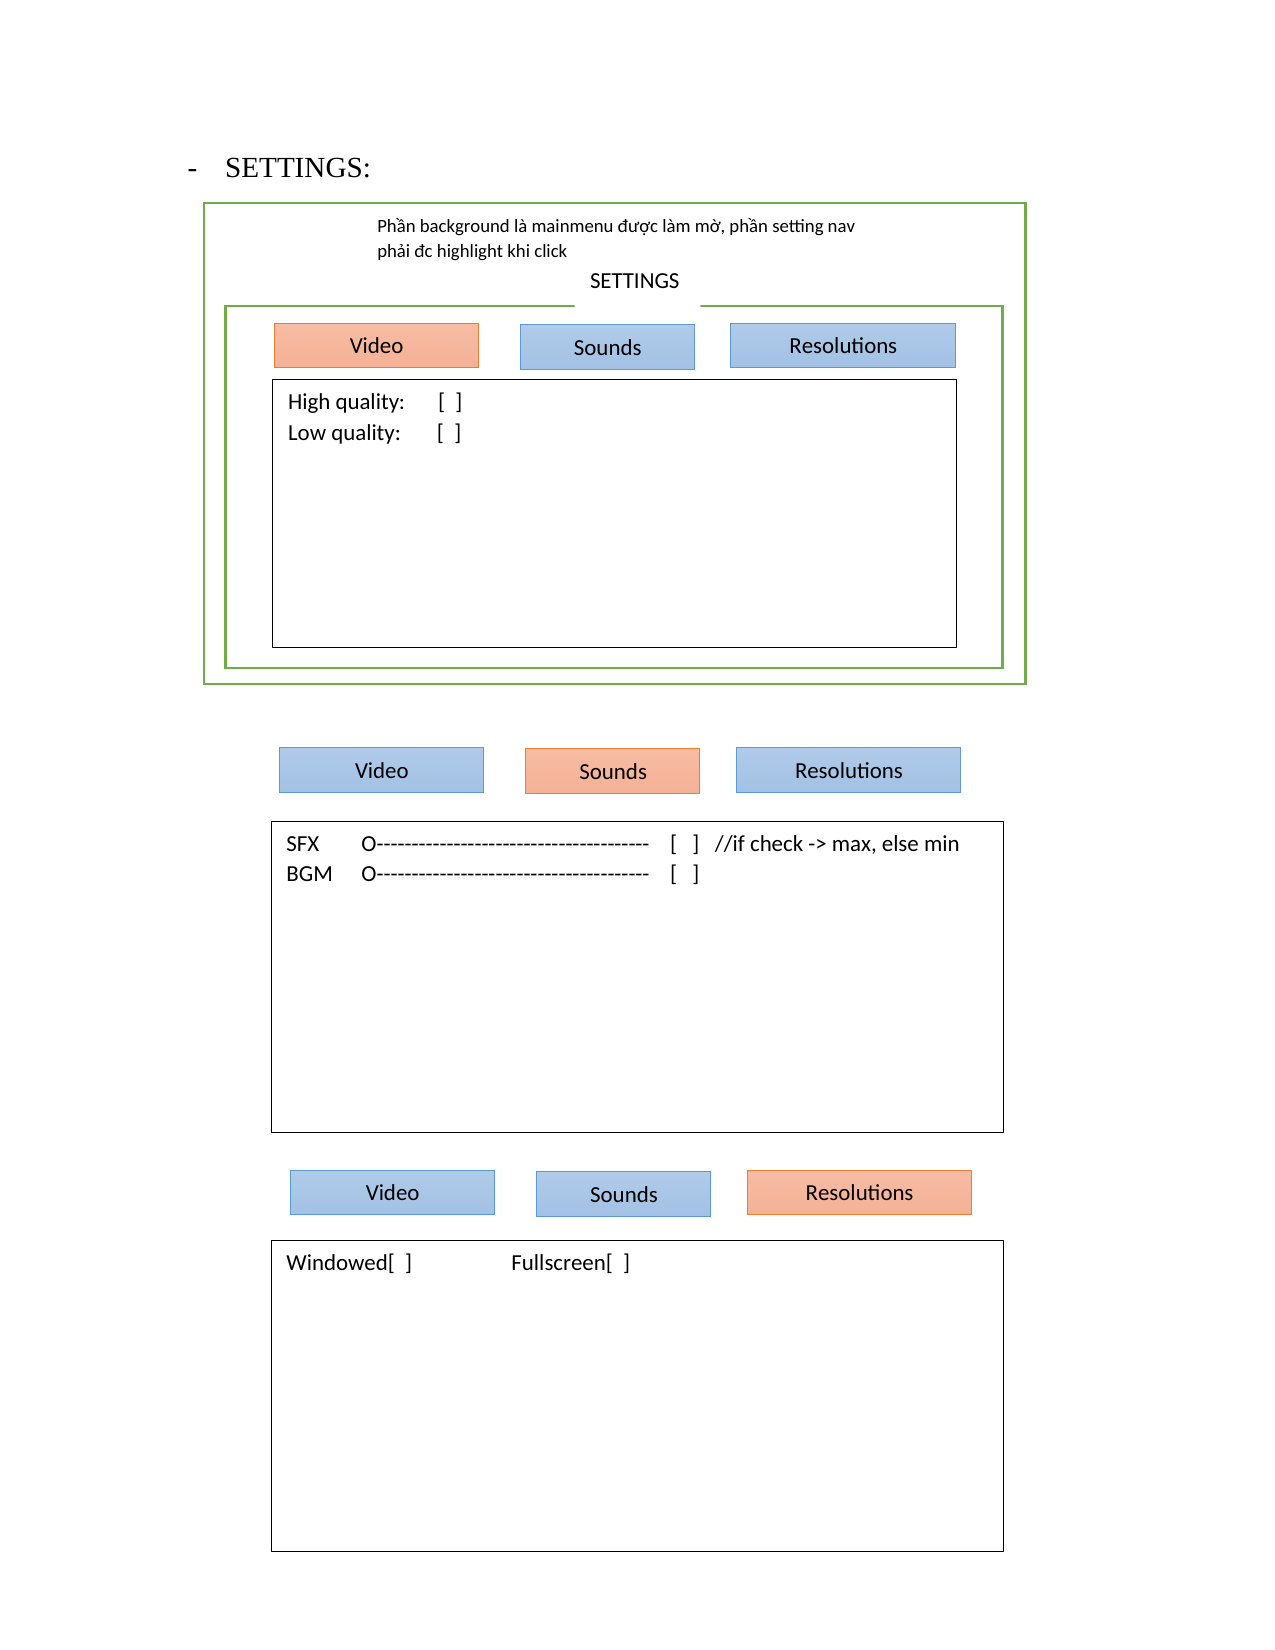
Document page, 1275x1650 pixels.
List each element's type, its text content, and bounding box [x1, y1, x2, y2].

list SETTINGS: [187, 150, 1125, 183]
